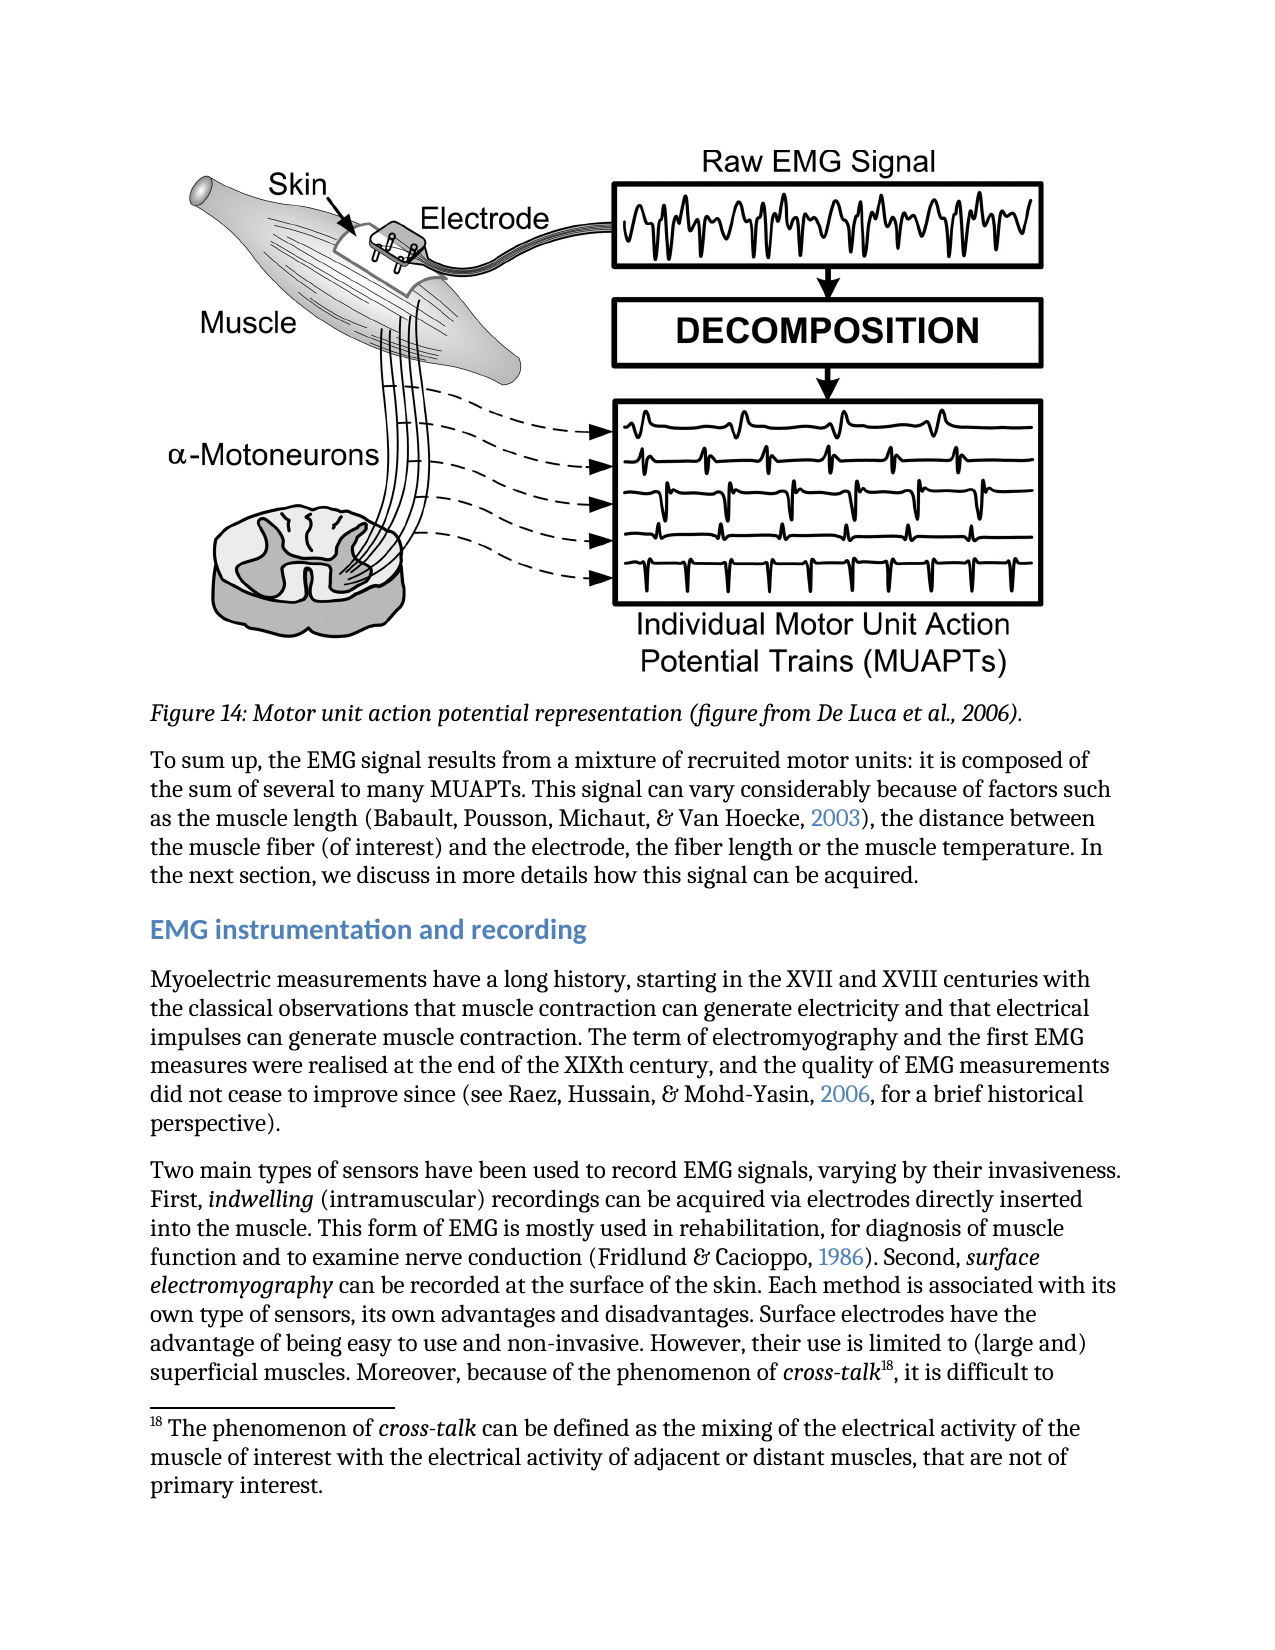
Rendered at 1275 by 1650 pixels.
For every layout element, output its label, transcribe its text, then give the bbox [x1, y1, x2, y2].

text To sum up, the EMG signal results from a mixture of recruited motor units: it is composed of the sum of several to many MUAPTs. This signal can vary considerably because of factors such as the muscle length (Babault, Pousson, Michaut, & Van Hoecke, 2003), the distance between the muscle fiber (of interest) and the electrode, the fiber length or the muscle temperature. In the next section, we discuss in more details how this signal can be acquired. [150, 746, 1125, 890]
text Myoelectric measurements have a long history, starting in the XVII and XVIII centuries with the classical observations that muscle contraction can generate electricity and that electrical impulses can generate muscle contraction. The term of electromyography and the first EMG measures were realised at the end of the XIXth century, and the quality of EMG measurements did not cease to improve since (see Raez, Hussain, & Mohd-Yasin, 2006, for a brief historical perspective). [150, 965, 1125, 1138]
subtitle EMG instrumentation and recording [150, 911, 1125, 946]
text Figure 14: Motor unit action potential representation (figure from De Luca et al., 2006). [150, 699, 1125, 727]
picture [168, 150, 1044, 678]
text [150, 1156, 1125, 1386]
